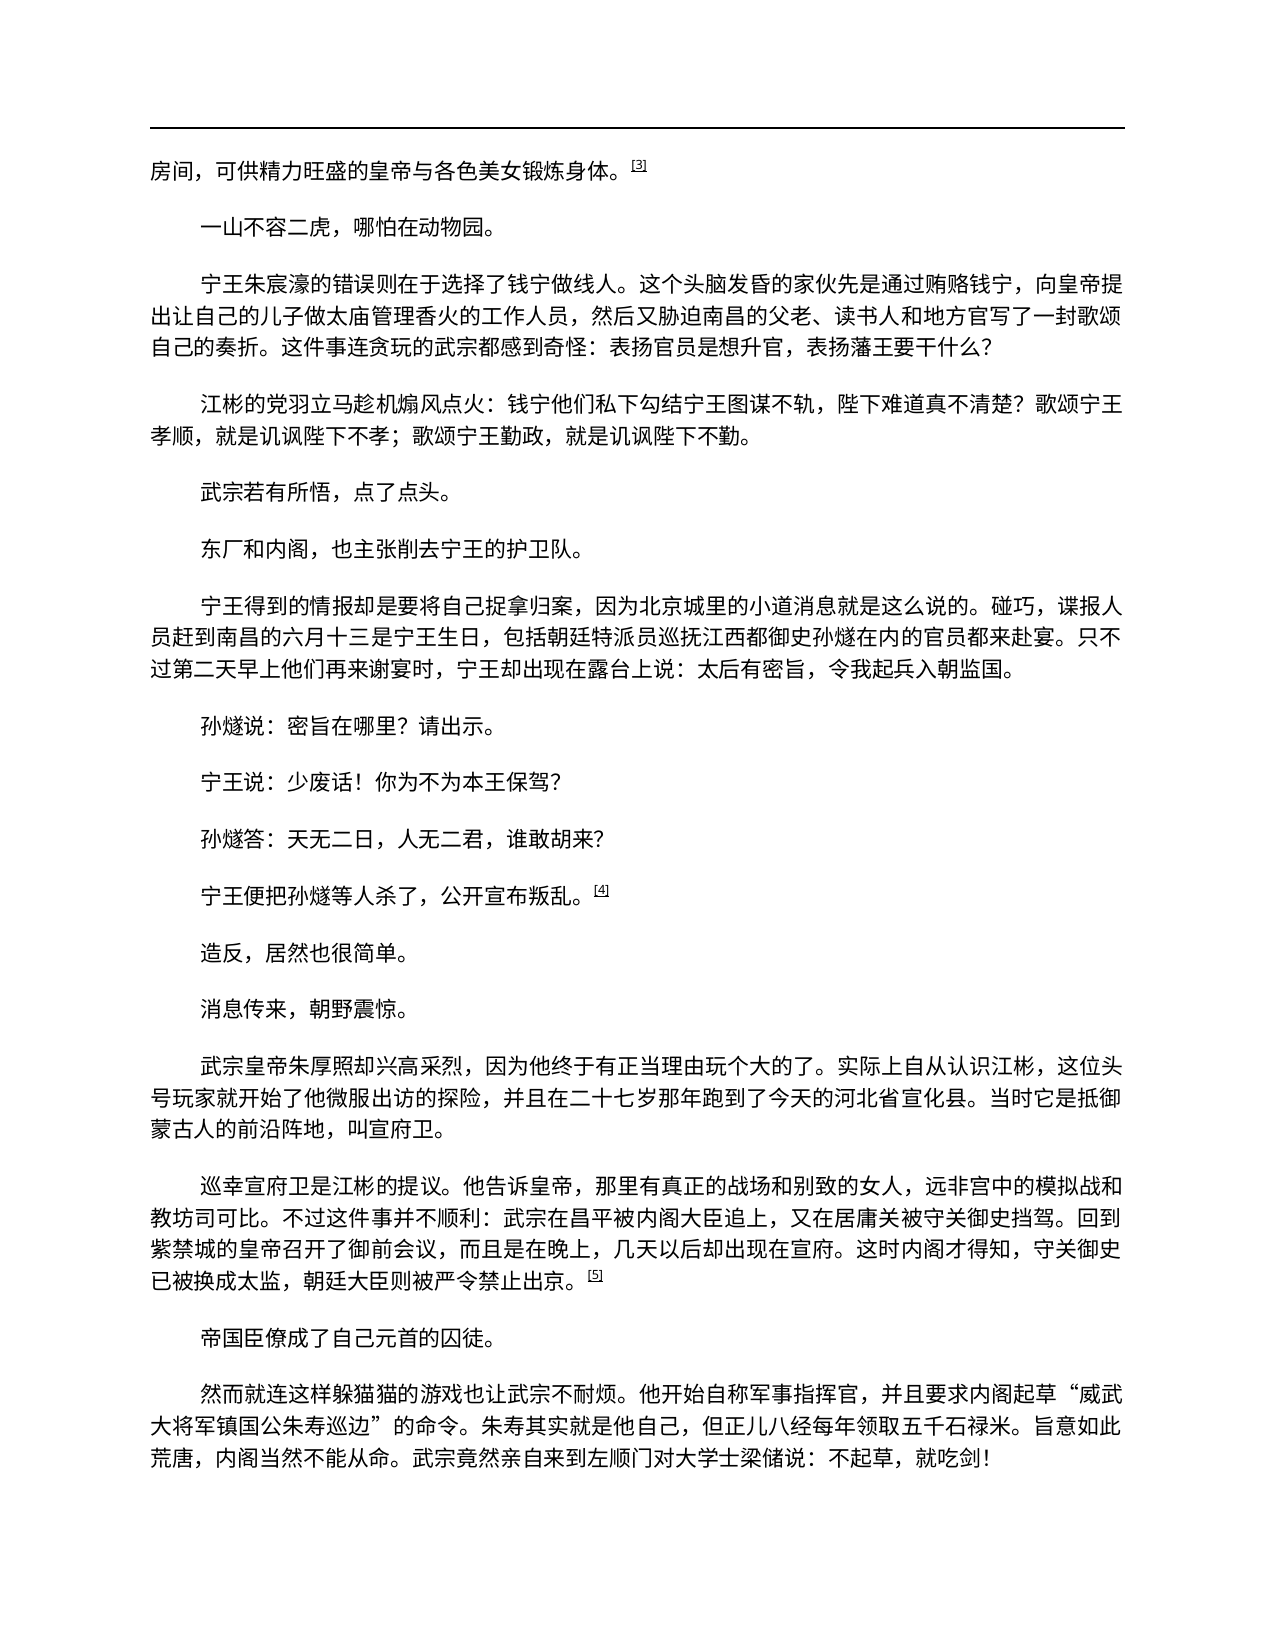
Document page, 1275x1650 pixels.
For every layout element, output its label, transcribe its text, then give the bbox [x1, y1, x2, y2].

text 武宗若有所悟，点了点头。 [150, 475, 1125, 507]
text 宁王说：少废话！你为不为本王保驾？ [150, 765, 1125, 797]
text 巡幸宣府卫是江彬的提议。他告诉皇帝，那里有真正的战场和别致的女人，远非宫中的模拟战和教坊司可比。不过这件事并不顺利：武宗在昌平被内阁大臣追上，又在居庸关被守关御史挡驾。回到紫禁城的皇帝召开了御前会议，而且是在晚上，几天以后却出现在宣府。这时内阁才得知，守关御史已被换成太监，朝廷大臣则被严令禁止出京。[5] [150, 1169, 1125, 1296]
text 宁王朱宸濠的错误则在于选择了钱宁做线人。这个头脑发昏的家伙先是通过贿赂钱宁，向皇帝提出让自己的儿子做太庙管理香火的工作人员，然后又胁迫南昌的父老、读书人和地方官写了一封歌颂自己的奏折。这件事连贪玩的武宗都感到奇怪：表扬官员是想升官，表扬藩王要干什么？ [150, 267, 1125, 362]
text 宁王便把孙燧等人杀了，公开宣布叛乱。[4] [150, 879, 1125, 911]
text 宁王得到的情报却是要将自己捉拿归案，因为北京城里的小道消息就是这么说的。碰巧，谍报人员赶到南昌的六月十三是宁王生日，包括朝廷特派员巡抚江西都御史孙燧在内的官员都来赴宴。只不过第二天早上他们再来谢宴时，宁王却出现在露台上说：太后有密旨，令我起兵入朝监国。 [150, 589, 1125, 684]
text 造反，居然也很简单。 [150, 936, 1125, 967]
text 东厂和内阁，也主张削去宁王的护卫队。 [150, 532, 1125, 564]
text 消息传来，朝野震惊。 [150, 992, 1125, 1024]
text 武宗皇帝朱厚照却兴高采烈，因为他终于有正当理由玩个大的了。实际上自从认识江彬，这位头号玩家就开始了他微服出访的探险，并且在二十七岁那年跑到了今天的河北省宣化县。当时它是抵御蒙古人的前沿阵地，叫宣府卫。 [150, 1049, 1125, 1144]
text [150, 154, 1125, 185]
text 帝国臣僚成了自己元首的囚徒。 [150, 1321, 1125, 1352]
text 孙燧答：天无二日，人无二君，谁敢胡来？ [150, 822, 1125, 854]
text 然而就连这样躲猫猫的游戏也让武宗不耐烦。他开始自称军事指挥官，并且要求内阁起草“威武大将军镇国公朱寿巡边”的命令。朱寿其实就是他自己，但正儿八经每年领取五千石禄米。旨意如此荒唐，内阁当然不能从命。武宗竟然亲自来到左顺门对大学士梁储说：不起草，就吃剑！ [150, 1377, 1125, 1472]
text 孙燧说：密旨在哪里？请出示。 [150, 709, 1125, 740]
text 江彬的党羽立马趁机煽风点火：钱宁他们私下勾结宁王图谋不轨，陛下难道真不清楚？歌颂宁王孝顺，就是讥讽陛下不孝；歌颂宁王勤政，就是讥讽陛下不勤。 [150, 387, 1125, 450]
text 一山不容二虎，哪怕在动物园。 [150, 210, 1125, 242]
